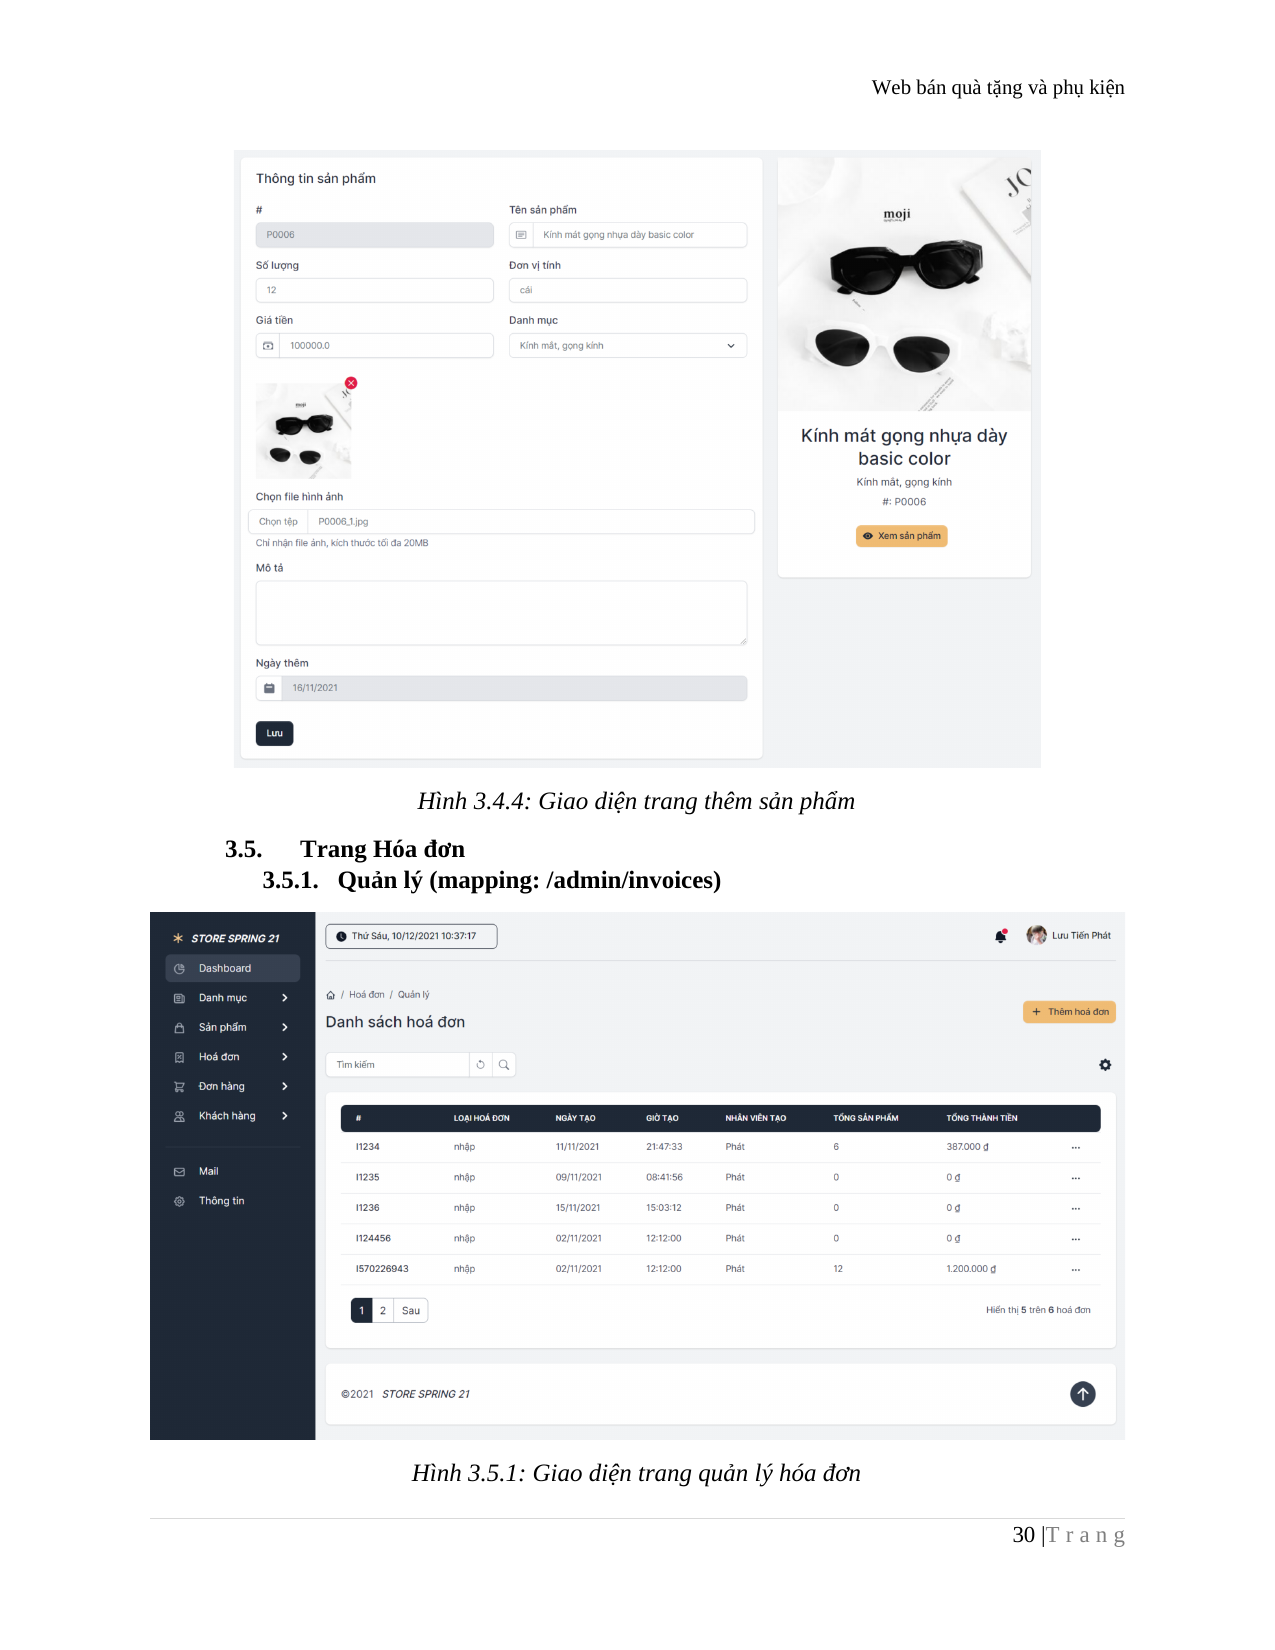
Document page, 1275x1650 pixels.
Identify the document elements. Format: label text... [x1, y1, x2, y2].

text Hình 3.5.1: Giao diện trang quản lý hóa đơn [150, 1458, 1125, 1487]
list Quản lý (mapping: /admin/invoices) [262, 865, 1125, 894]
text Hình 3.4.4: Giao diện trang thêm sản phẩm [150, 786, 1125, 815]
picture [233, 150, 1041, 768]
list Trang Hóa đơn [225, 834, 1125, 863]
picture [150, 912, 1125, 1440]
